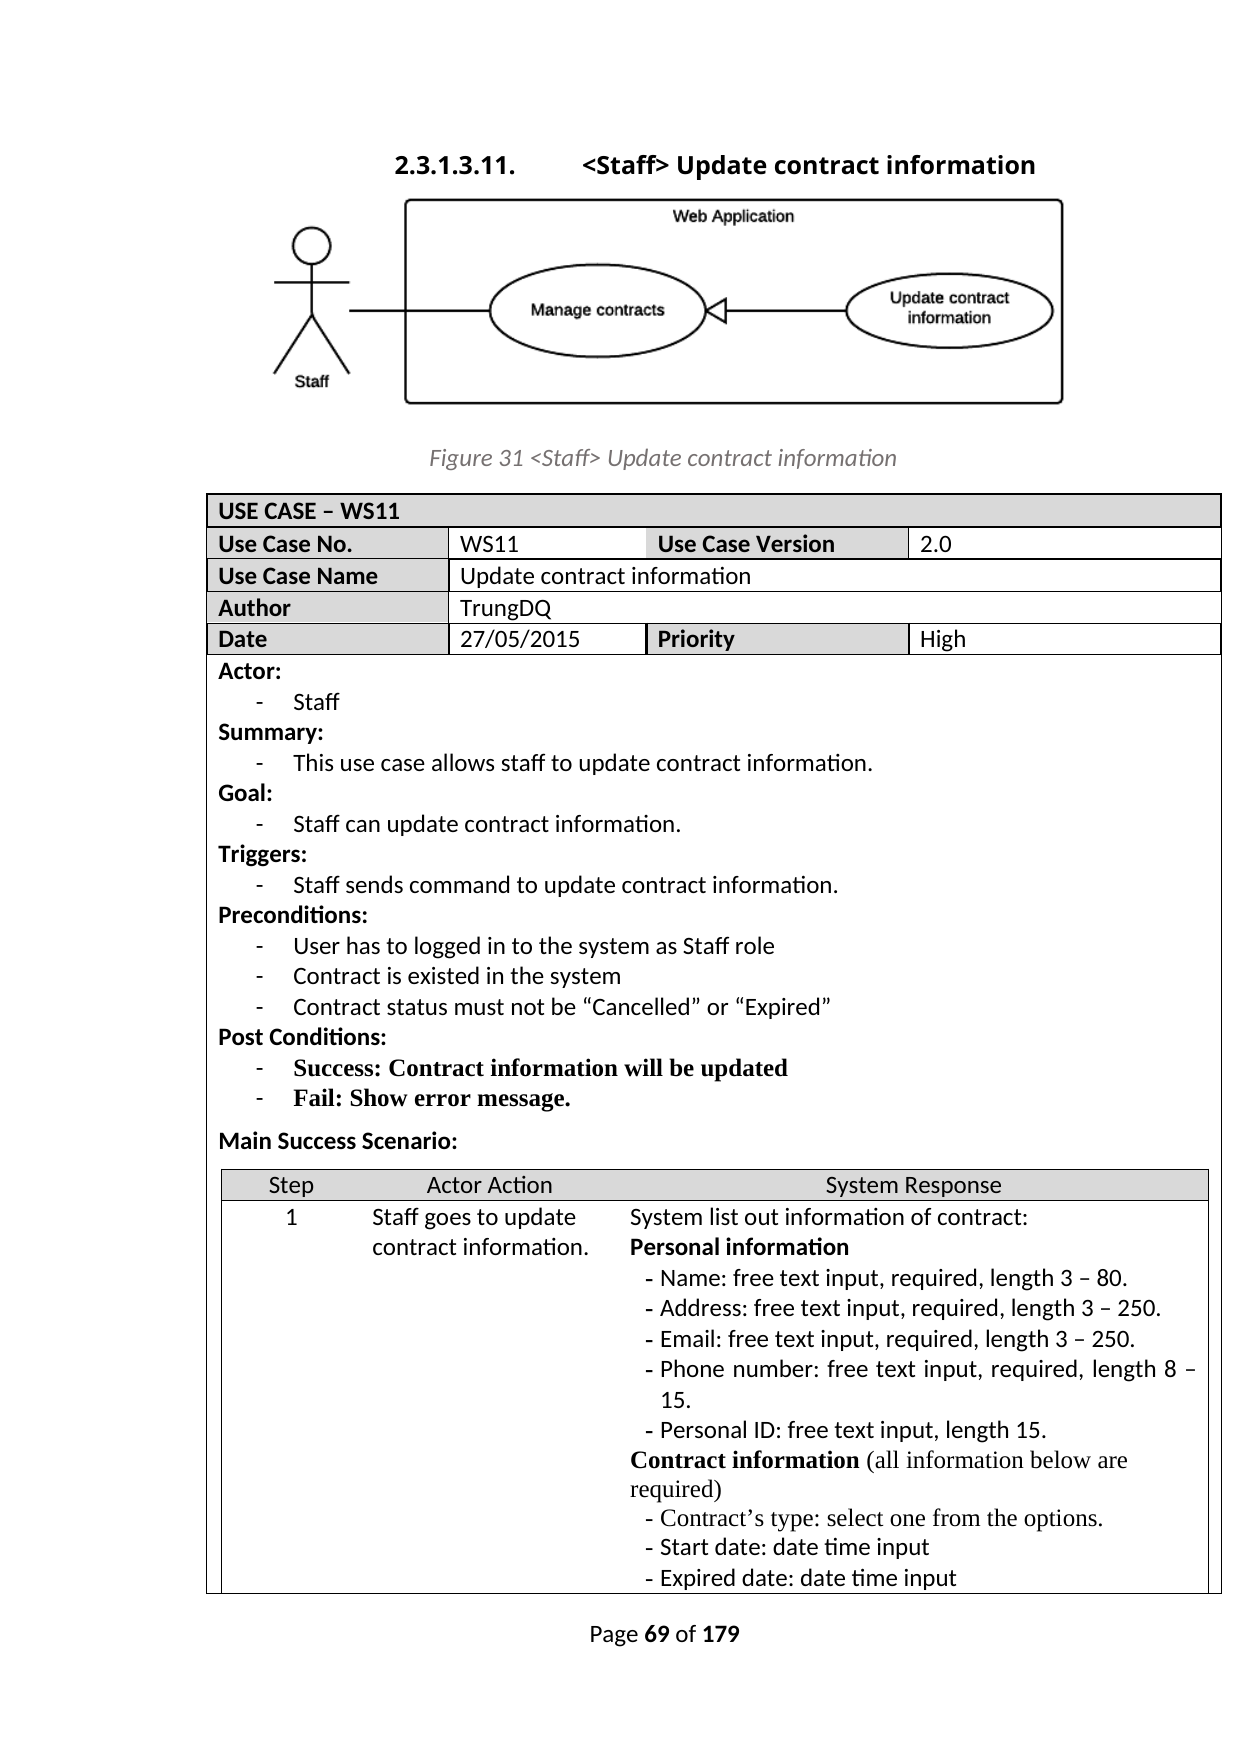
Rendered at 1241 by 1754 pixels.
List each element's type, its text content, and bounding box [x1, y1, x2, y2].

table_cell High [910, 624, 1220, 654]
table_cell Date [208, 624, 448, 654]
table_cell Author [207, 592, 448, 622]
table_cell Update contract information [450, 560, 1220, 591]
table_cell Use Case No. [207, 528, 448, 558]
table_cell Priority [648, 624, 908, 654]
table_cell Use Case Name [208, 559, 448, 591]
table_cell WS11 [449, 528, 646, 558]
table_cell 2.0 [909, 528, 1221, 558]
table_cell Use Case Version [646, 528, 908, 558]
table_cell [207, 655, 1221, 1592]
table_header USE CASE – WS11 [208, 495, 1220, 526]
picture [243, 184, 1086, 423]
table_cell TrungDQ [449, 592, 1221, 622]
text Figure <Staff> Update contract information [207, 442, 1122, 472]
subtitle <Staff> Update contract information [394, 148, 1122, 182]
table_cell 27/05/2015 [450, 624, 645, 654]
